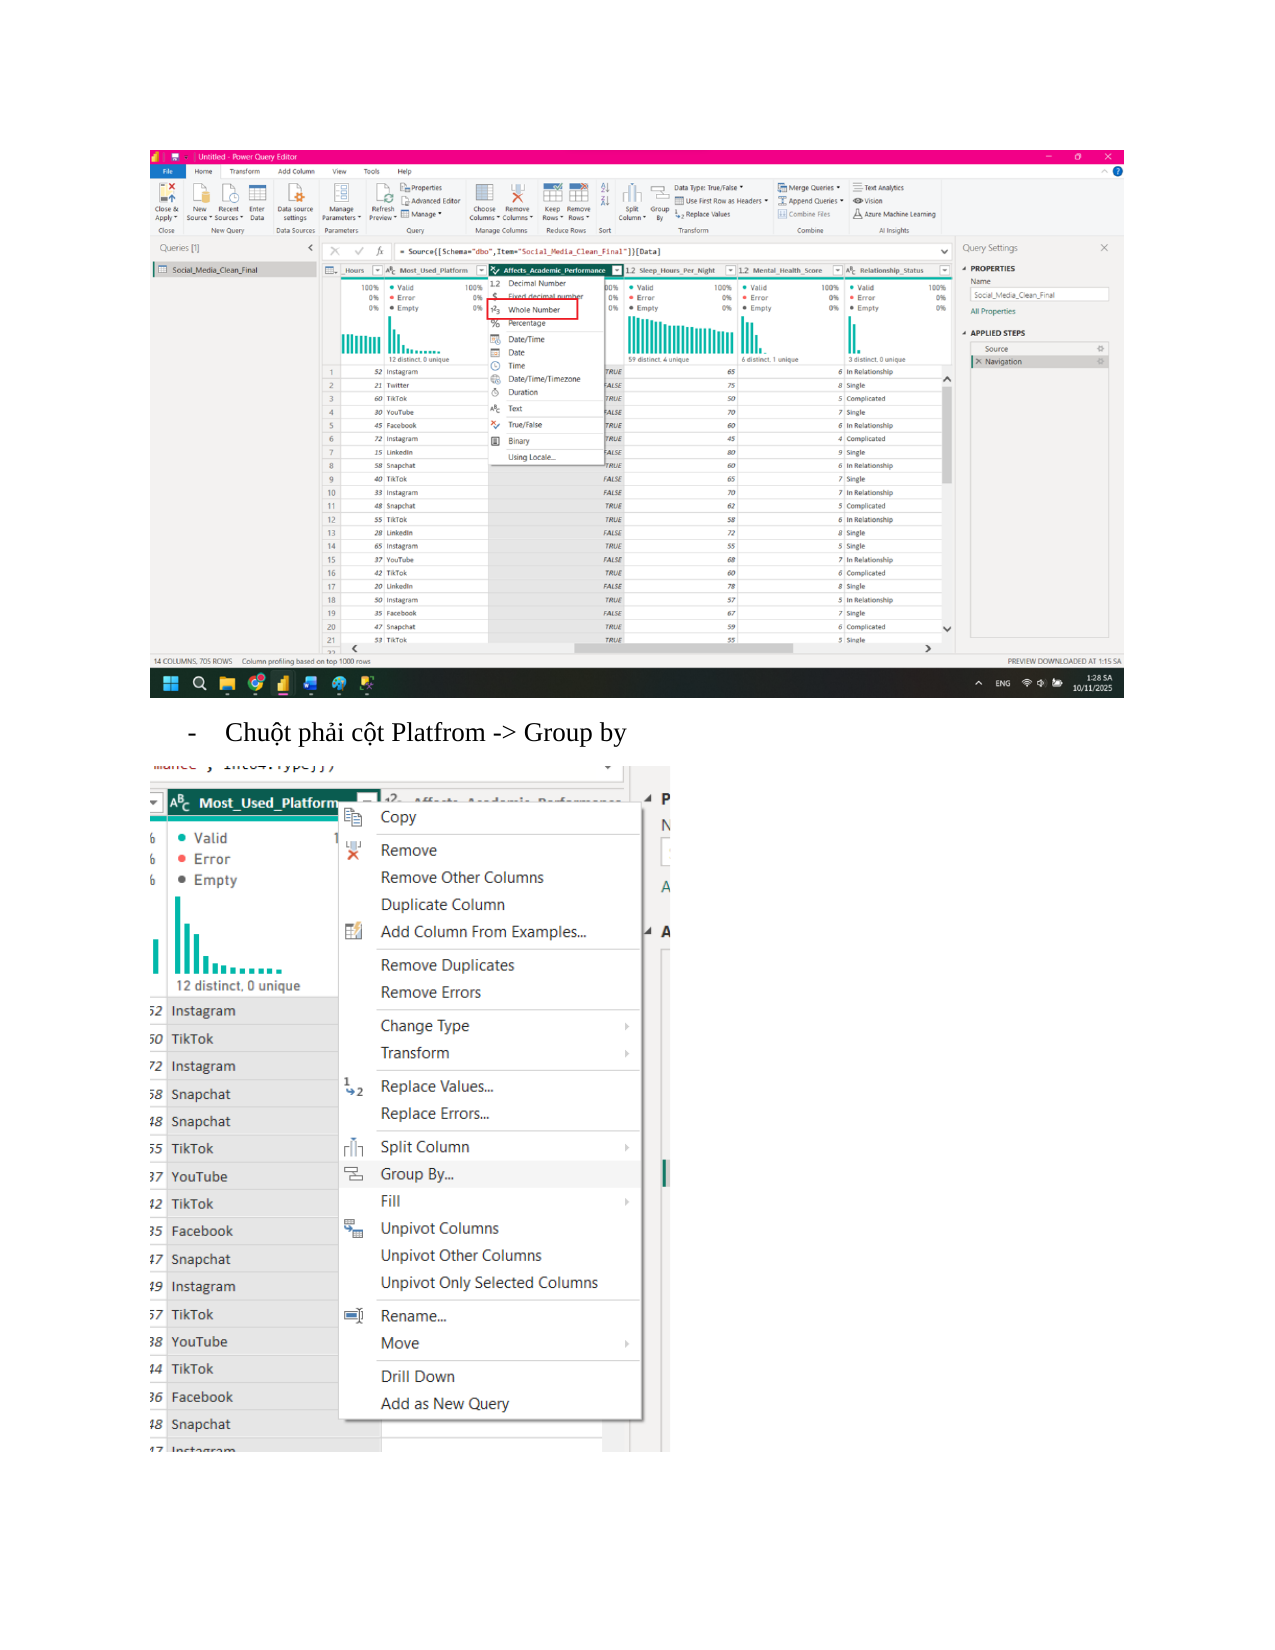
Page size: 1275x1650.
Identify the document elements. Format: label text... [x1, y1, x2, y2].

picture [150, 150, 1124, 698]
list Chuột phải cột Platfrom -> Group by [187, 717, 1125, 748]
picture [150, 766, 671, 1452]
